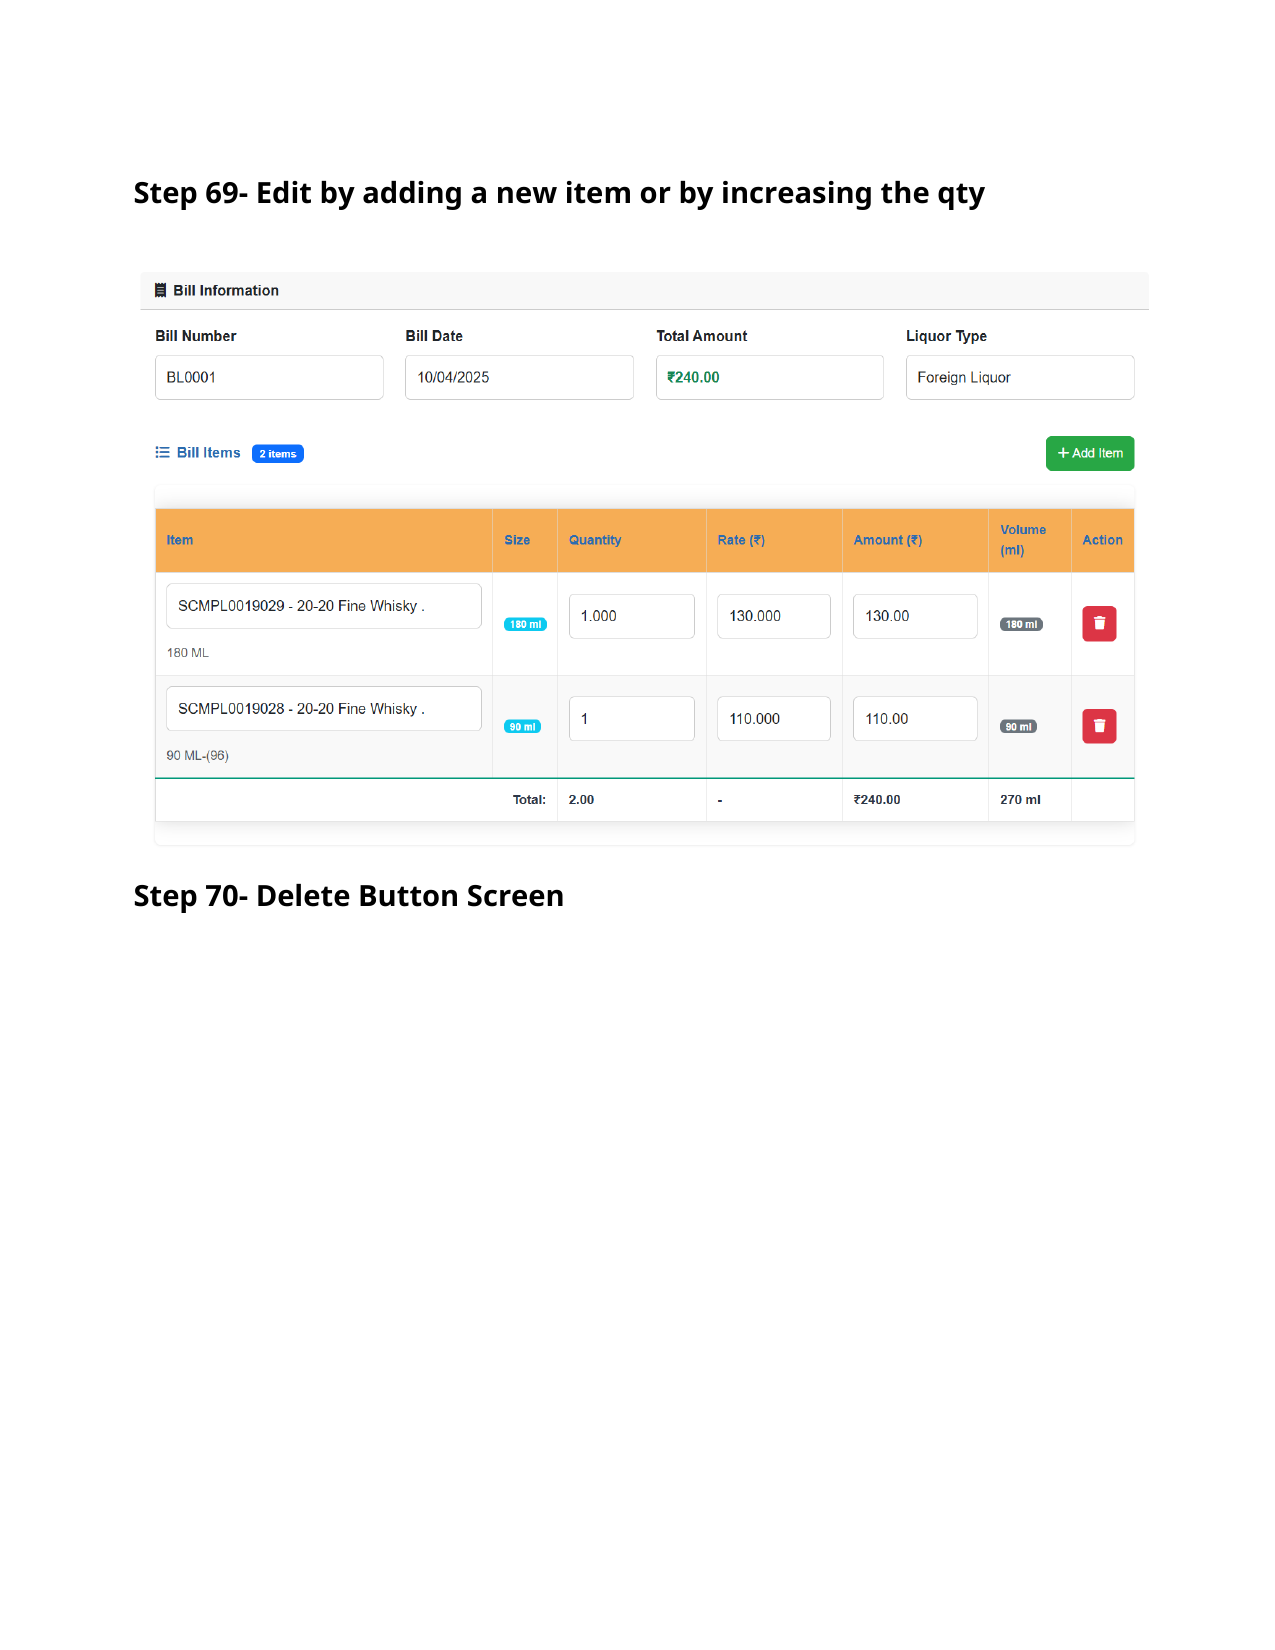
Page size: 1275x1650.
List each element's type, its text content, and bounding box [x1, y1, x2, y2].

picture [112, 267, 1163, 853]
text Step 69- Edit by adding a new item or by increasing the qty [133, 172, 1162, 212]
text Step 70- Delete Button Screen [133, 876, 1162, 915]
